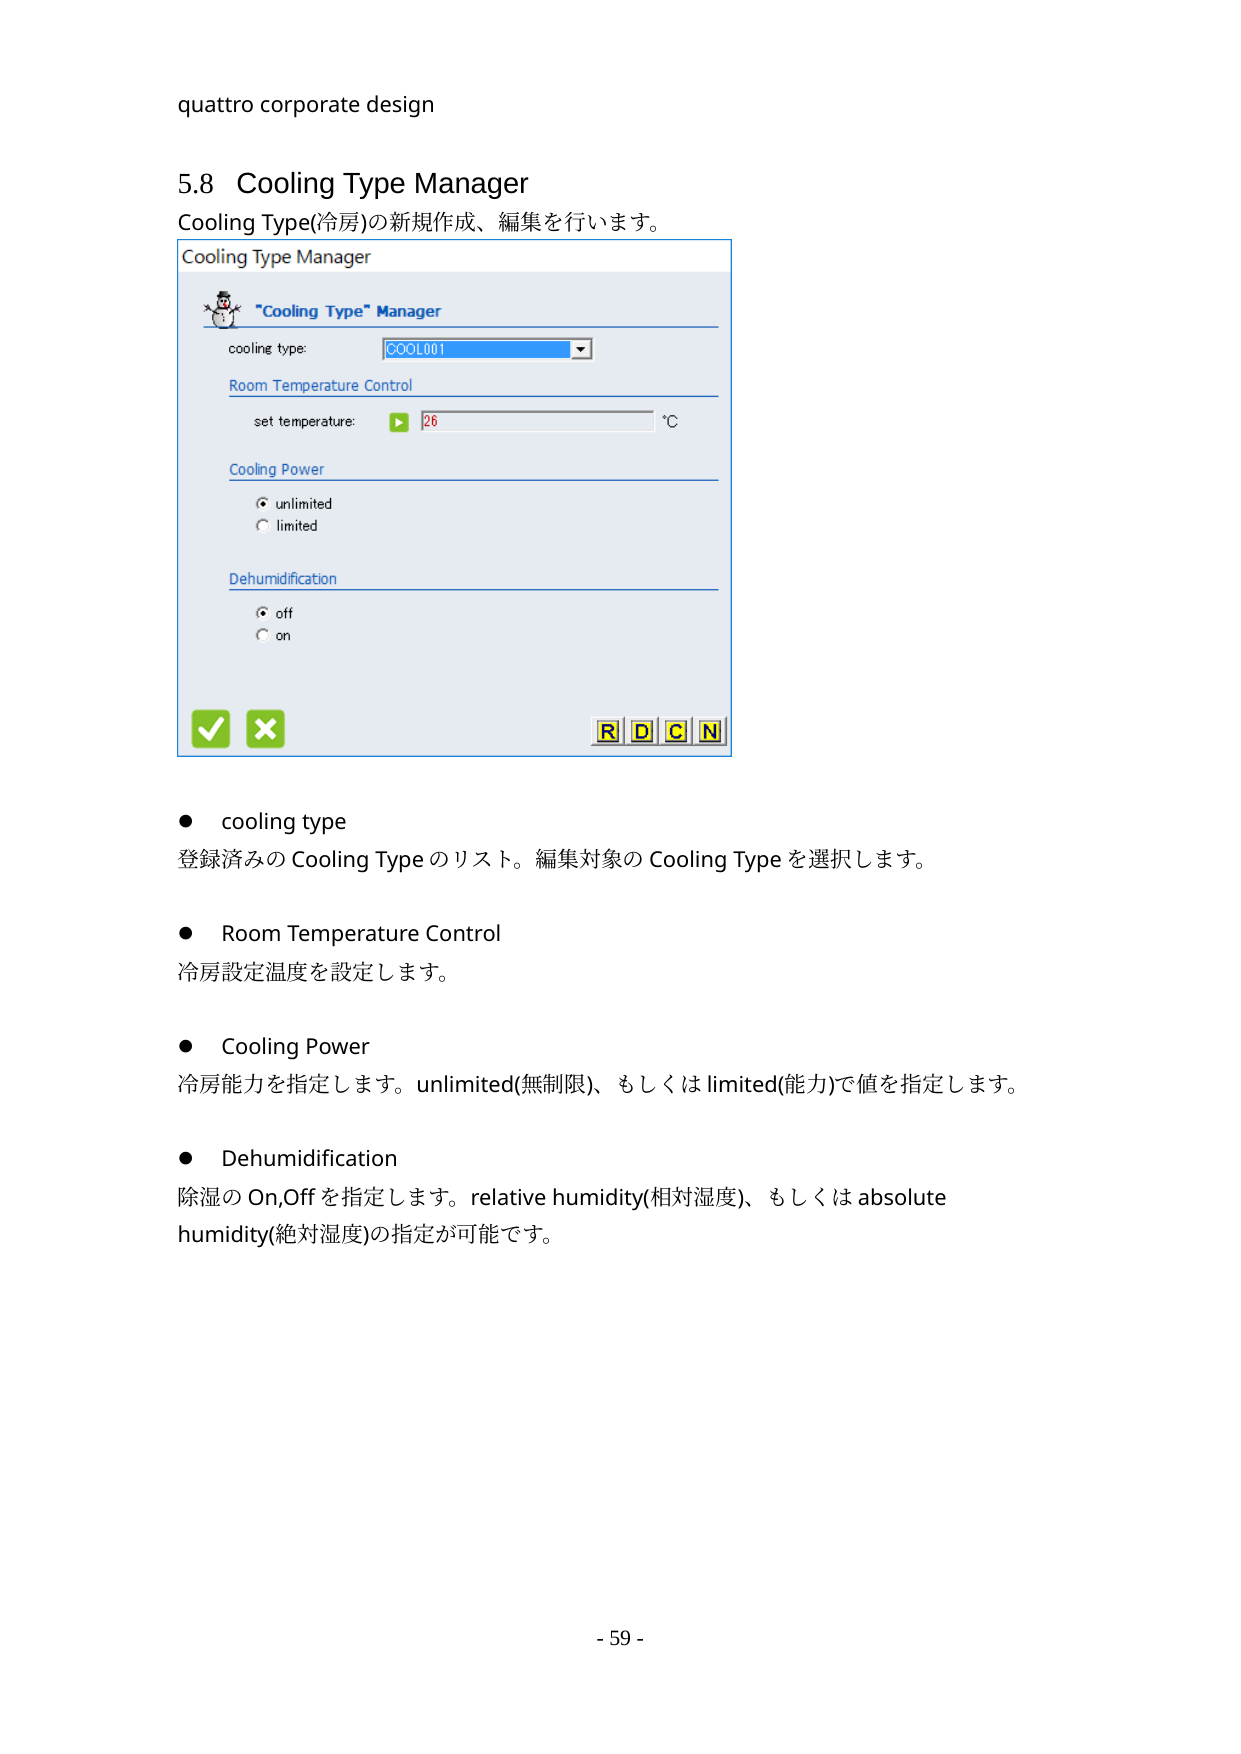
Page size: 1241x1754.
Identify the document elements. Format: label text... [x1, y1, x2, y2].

list Dehumidification [177, 1139, 1063, 1177]
picture [177, 239, 732, 757]
list Room Temperature Control [177, 914, 1063, 952]
text Cooling Type(冷房)の新規作成、編集を行います。 [177, 202, 1063, 239]
text 冷房設定温度を設定します。 [177, 952, 1063, 989]
text 除湿のOn,Offを指定します。relative humidity(相対湿度)、もしくはabsolute humidity(絶対湿度)の指定が可能です。 [177, 1177, 1063, 1252]
text 冷房能力を指定します。unlimited(無制限)、もしくはlimited(能力)で値を指定します。 [177, 1064, 1063, 1102]
list cooling type [177, 802, 1063, 839]
text 登録済みのCooling Typeのリスト。編集対象のCooling Typeを選択します。 [177, 839, 1063, 877]
text Cooling Type Manager [177, 164, 1063, 202]
list Cooling Power [177, 1027, 1063, 1064]
